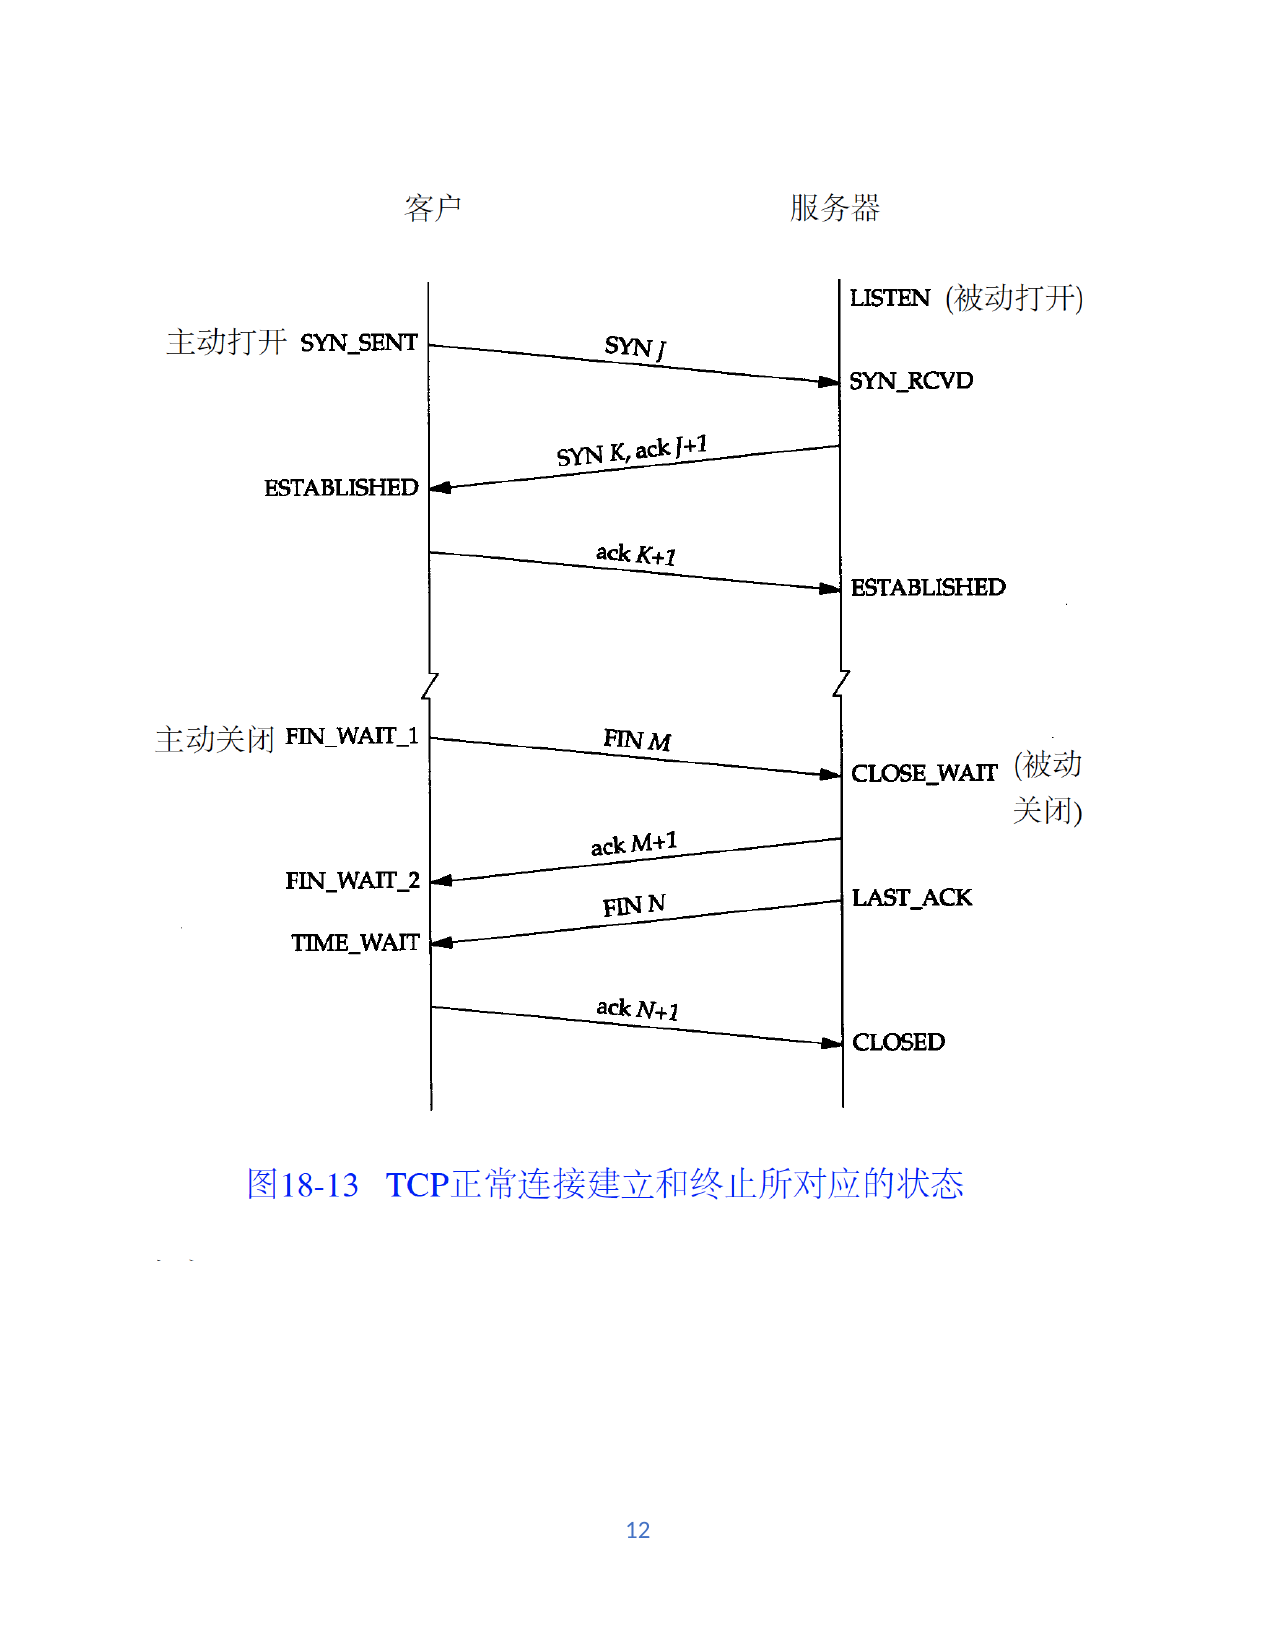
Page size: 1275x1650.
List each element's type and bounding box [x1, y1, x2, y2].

picture [150, 150, 1125, 1261]
